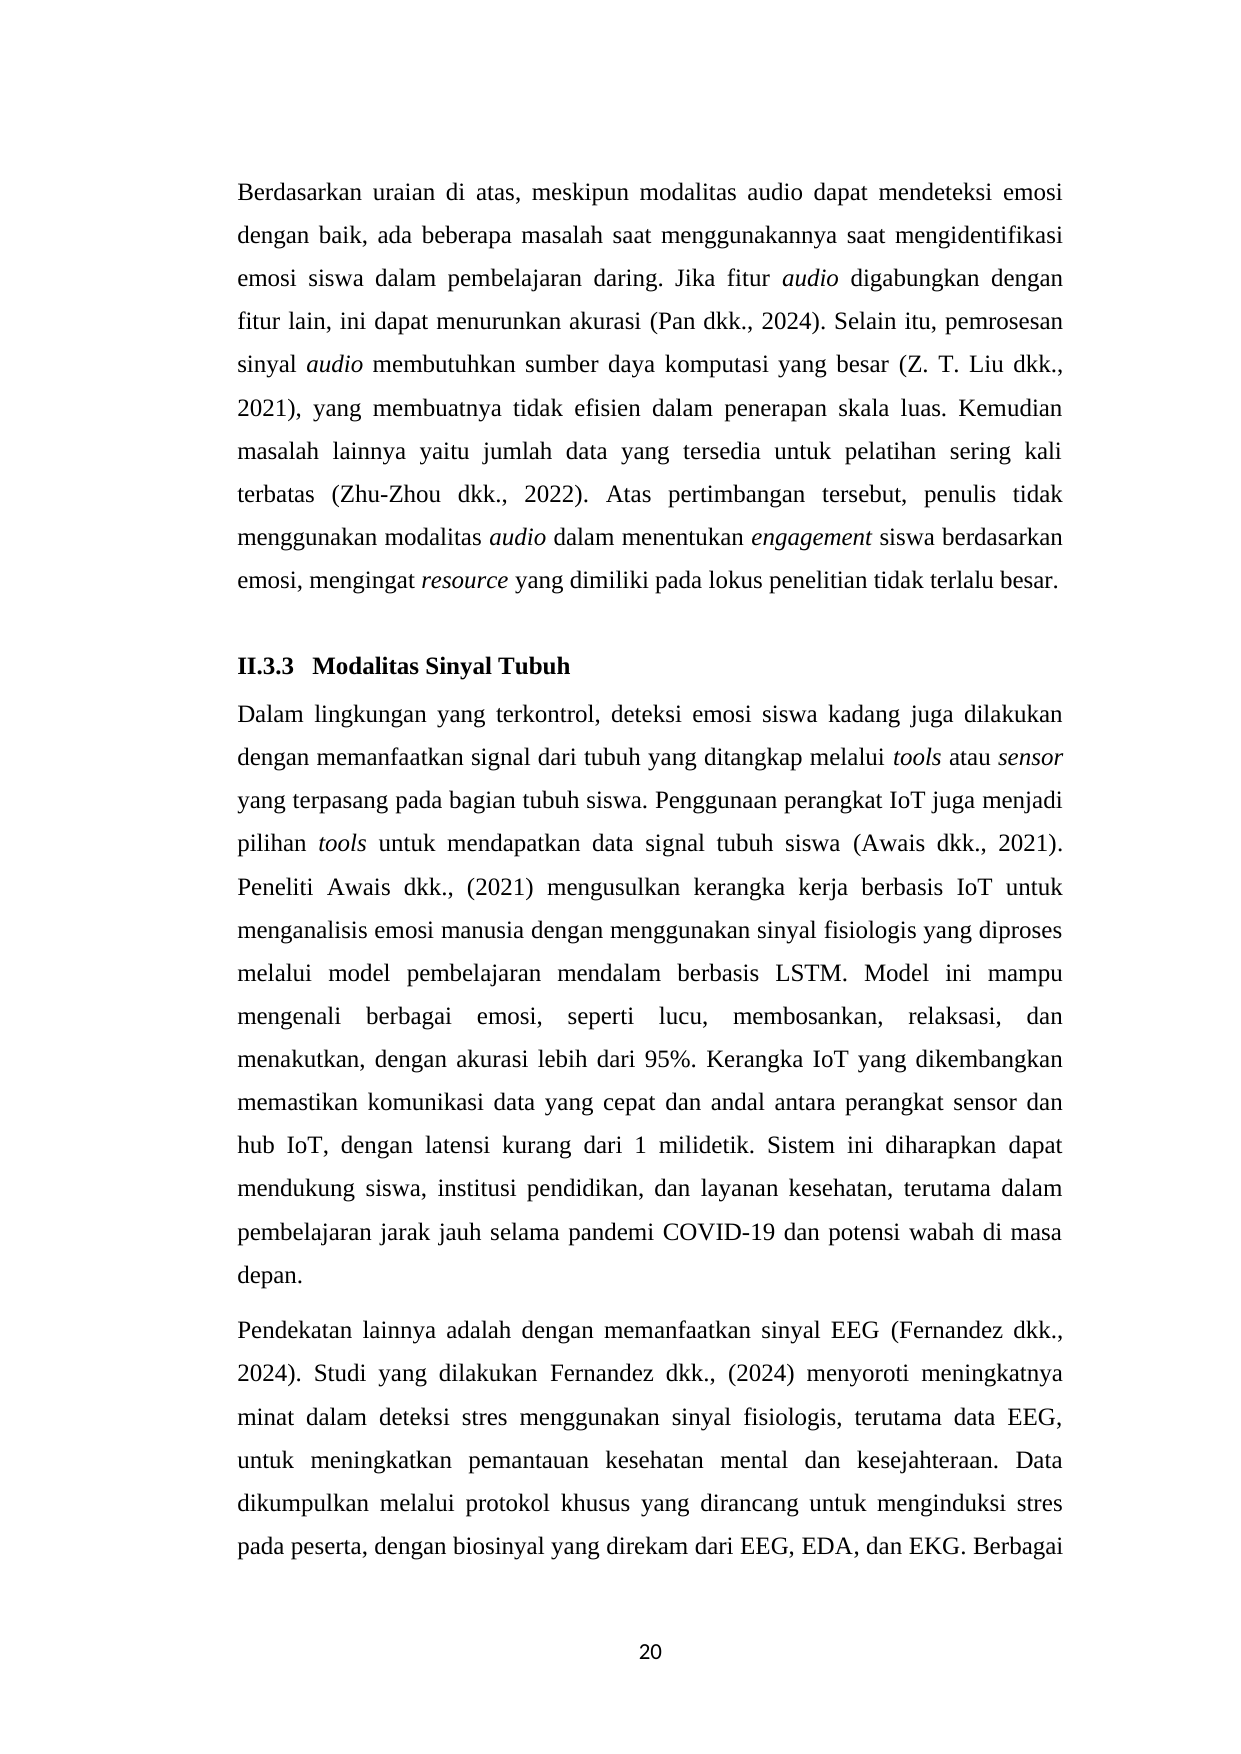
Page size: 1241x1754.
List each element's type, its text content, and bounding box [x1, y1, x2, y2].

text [237, 1315, 1063, 1560]
text Dalam lingkungan yang terkontrol, deteksi emosi siswa kadang juga dilakukan dengan memanfaatkan signal dari tubuh yang ditangkap melalui tools atau sensor yang terpasang pada bagian tubuh siswa. Penggunaan perangkat IoT juga menjadi pilihan tools untuk mendapatkan data signal tubuh siswa (Awais dkk., 2021). Peneliti Awais dkk., (2021) mengusulkan kerangka kerja berbasis IoT untuk menganalisis emosi manusia dengan menggunakan sinyal fisiologis yang diproses melalui model pembelajaran mendalam berbasis LSTM. Model ini mampu mengenali berbagai emosi, seperti lucu, membosankan, relaksasi, dan menakutkan, dengan akurasi lebih dari 95%. Kerangka IoT yang dikembangkan memastikan komunikasi data yang cepat dan andal antara perangkat sensor dan hub IoT, dengan latensi kurang dari 1 milidetik. Sistem ini diharapkan dapat mendukung siswa, institusi pendidikan, dan layanan kesehatan, terutama dalam pembelajaran jarak jauh selama pandemi COVID-19 dan potensi wabah di masa depan. [237, 699, 1063, 1288]
list Modalitas Sinyal Tubuh [237, 651, 1063, 680]
text Berdasarkan uraian di atas, meskipun modalitas audio dapat mendeteksi emosi dengan baik, ada beberapa masalah saat menggunakannya saat mengidentifikasi emosi siswa dalam pembelajaran daring. Jika fitur audio digabungkan dengan fitur lain, ini dapat menurunkan akurasi (Pan dkk., 2024). Selain itu, pemrosesan sinyal audio membutuhkan sumber daya komputasi yang besar (Z. T. Liu dkk., 2021), yang membuatnya tidak efisien dalam penerapan skala luas. Kemudian masalah lainnya yaitu jumlah data yang tersedia untuk pelatihan sering kali terbatas (Zhu-Zhou dkk., 2022). Atas pertimbangan tersebut, penulis tidak menggunakan modalitas audio dalam menentukan engagement siswa berdasarkan emosi, mengingat resource yang dimiliki pada lokus penelitian tidak terlalu besar. [237, 177, 1063, 594]
